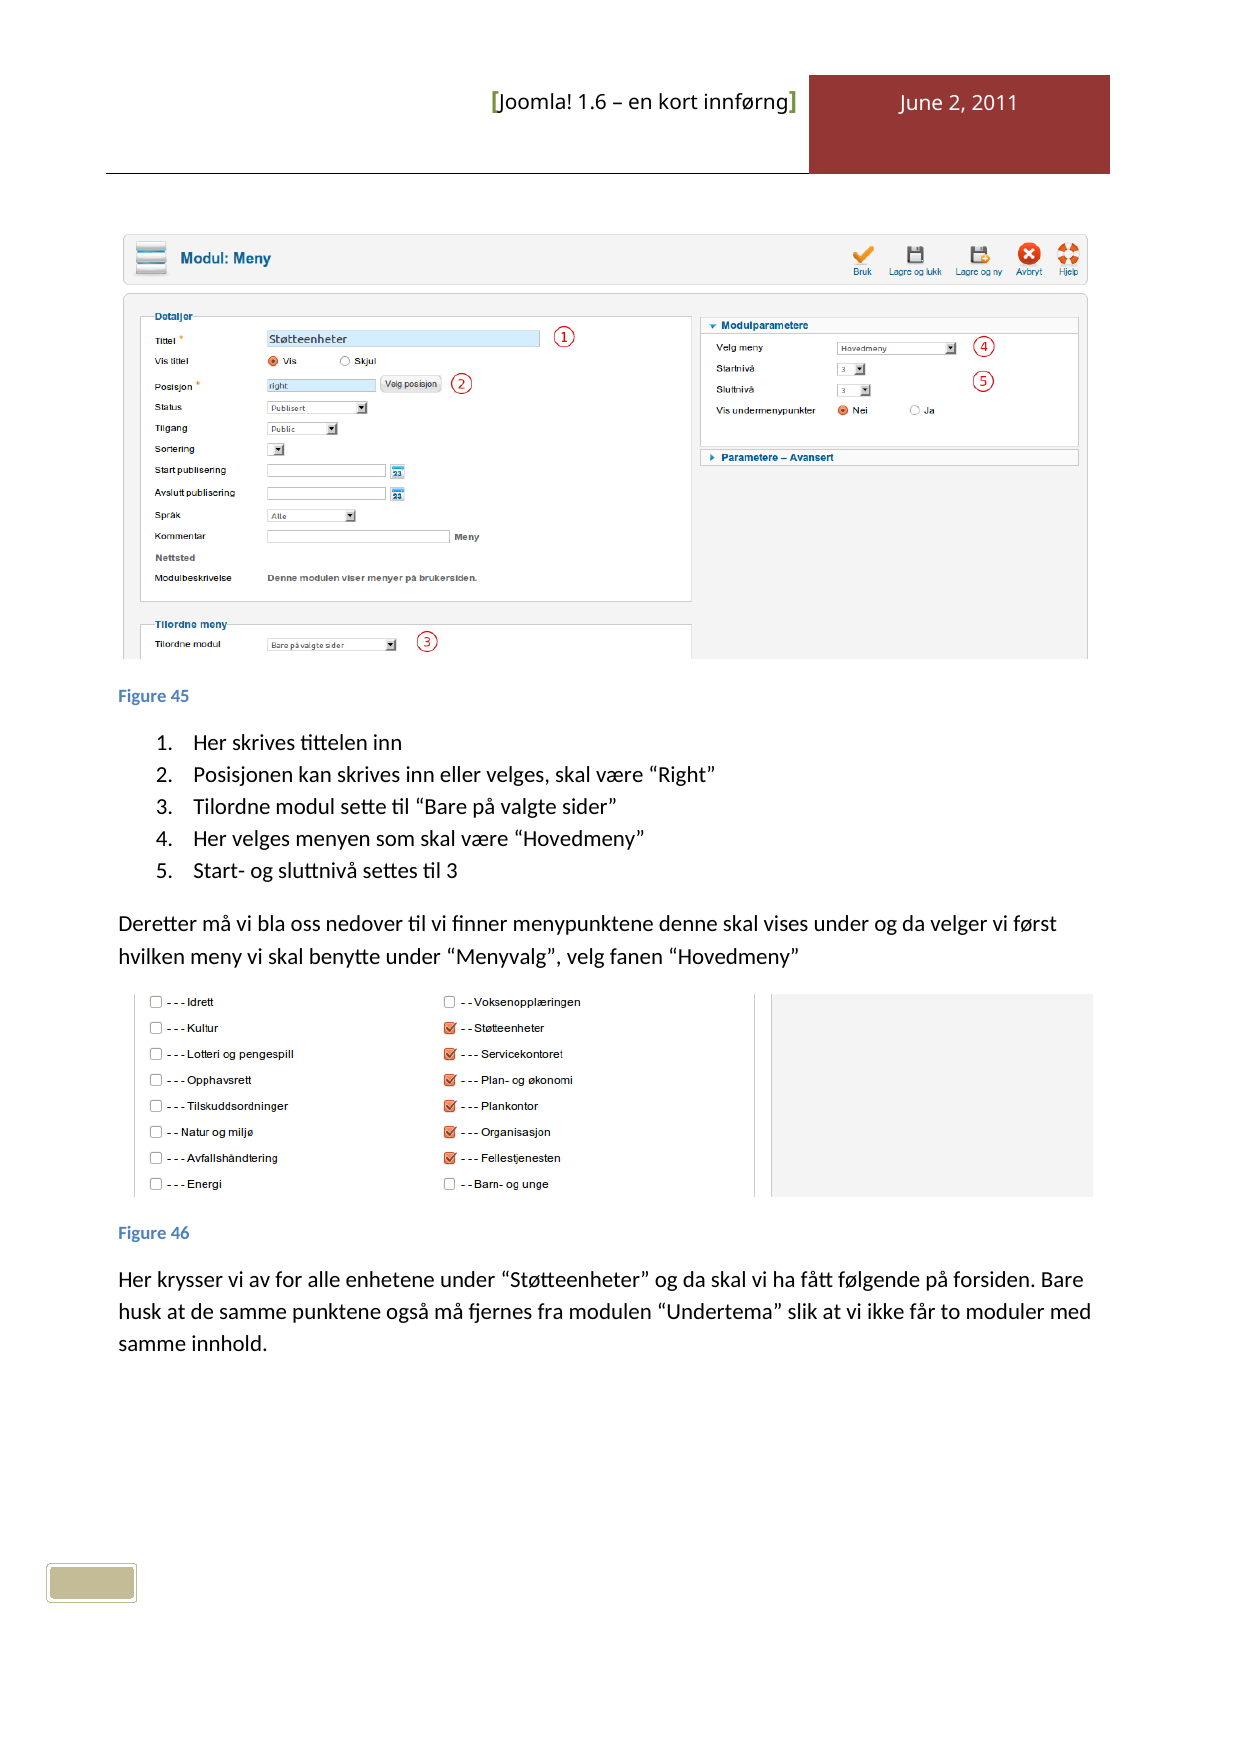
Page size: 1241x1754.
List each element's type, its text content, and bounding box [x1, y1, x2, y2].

list Tilordne modul sette til “Bare på valgte sider” [156, 792, 1122, 820]
list Her skrives tittelen inn [156, 728, 1122, 756]
text Deretter må vi bla oss nedover til vi finner menypunktene denne skal vises under og da velger vi først hvilken meny vi skal benytte under “Menyvalg”, velg fanen “Hovedmeny” [118, 909, 1122, 970]
picture [118, 226, 1094, 659]
list Her velges menyen som skal være “Hovedmeny” [156, 824, 1122, 852]
picture [118, 994, 1094, 1197]
list Start- og sluttnivå settes til 3 [156, 857, 1122, 884]
list Posisjonen kan skrives inn eller velges, skal være “Right” [156, 760, 1122, 788]
text Her krysser vi av for alle enhetene under “Støtteenheter” og da skal vi ha fått følgende på forsiden. Bare husk at de samme punktene også må fjernes fra modulen “Undertema” slik at vi ikke får to moduler med samme innhold. [118, 1265, 1122, 1358]
